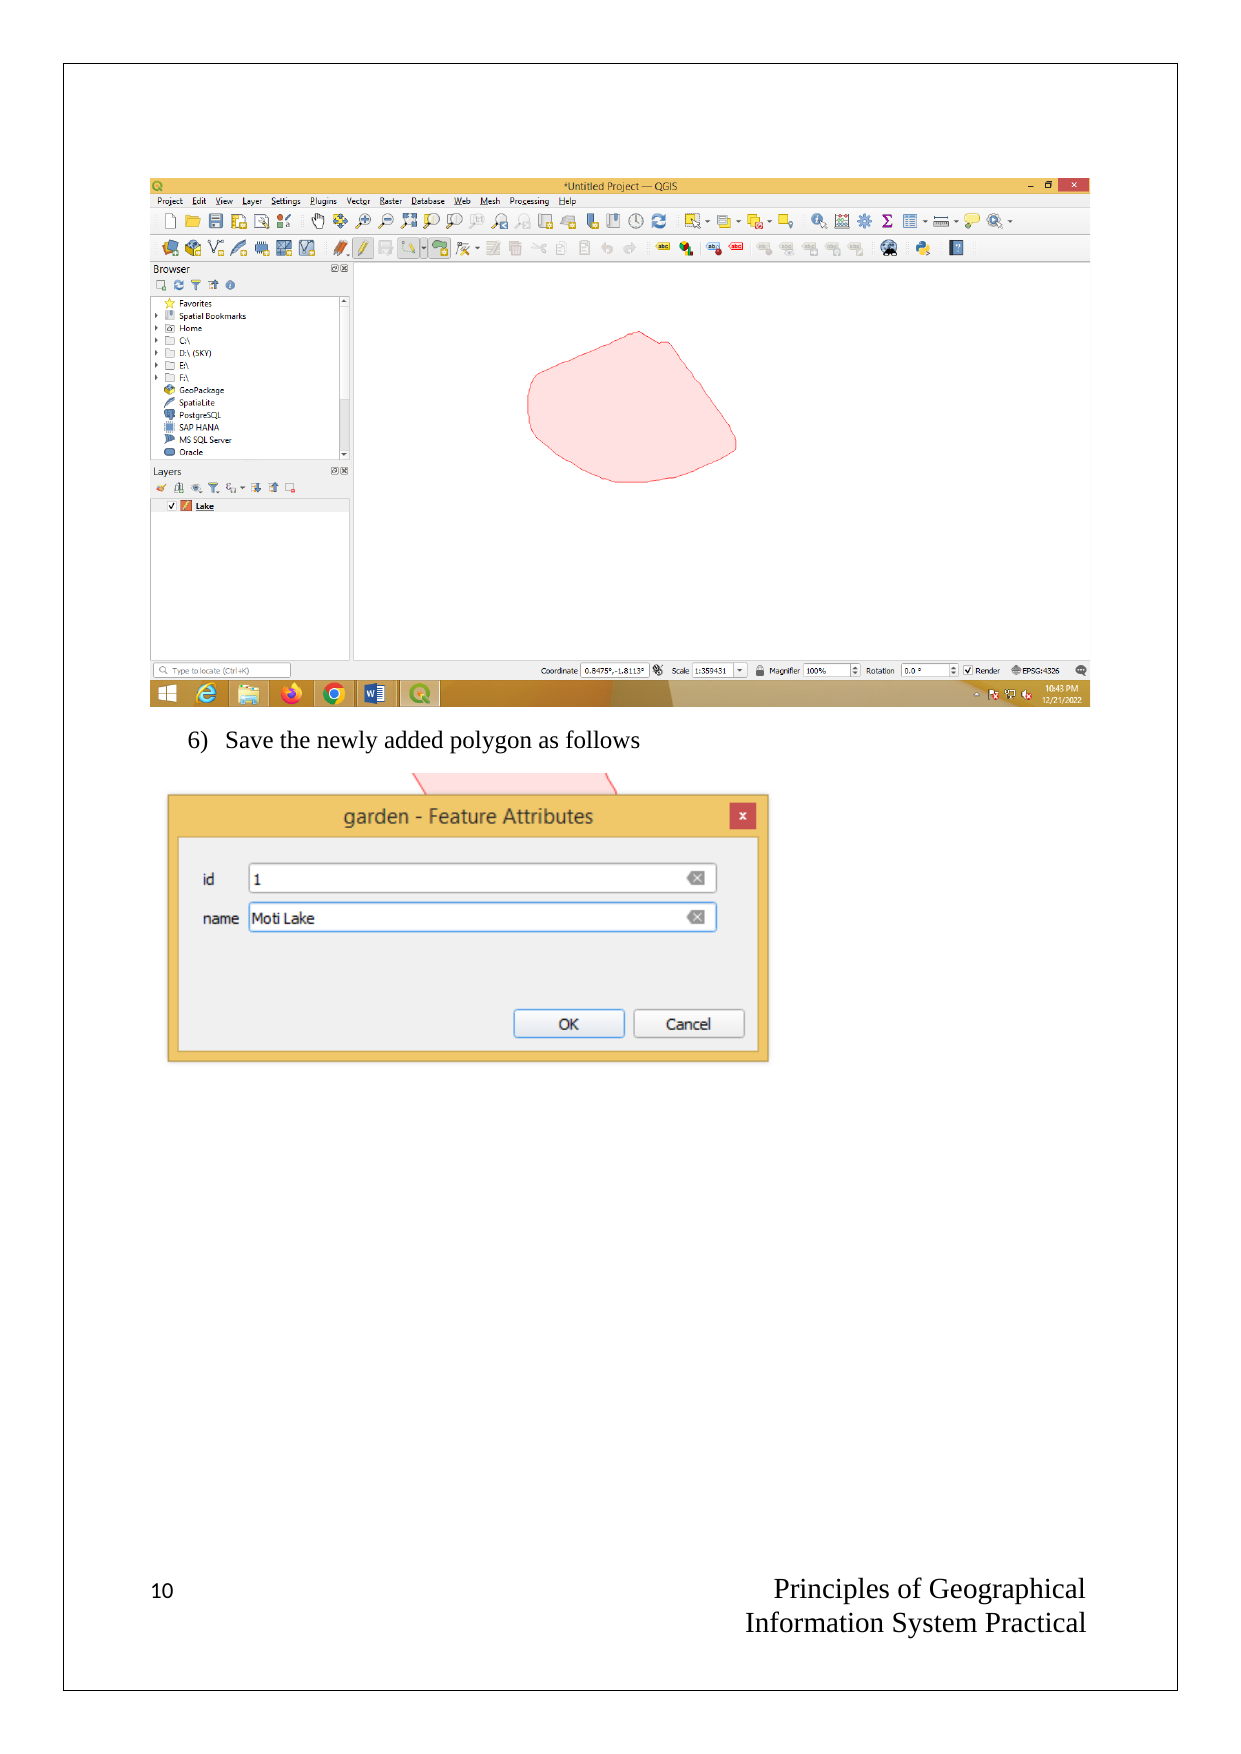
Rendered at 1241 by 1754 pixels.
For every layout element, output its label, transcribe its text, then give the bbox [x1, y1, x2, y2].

picture [150, 773, 786, 1072]
picture [150, 178, 1091, 707]
list Save the newly added polygon as follows [187, 726, 1090, 754]
